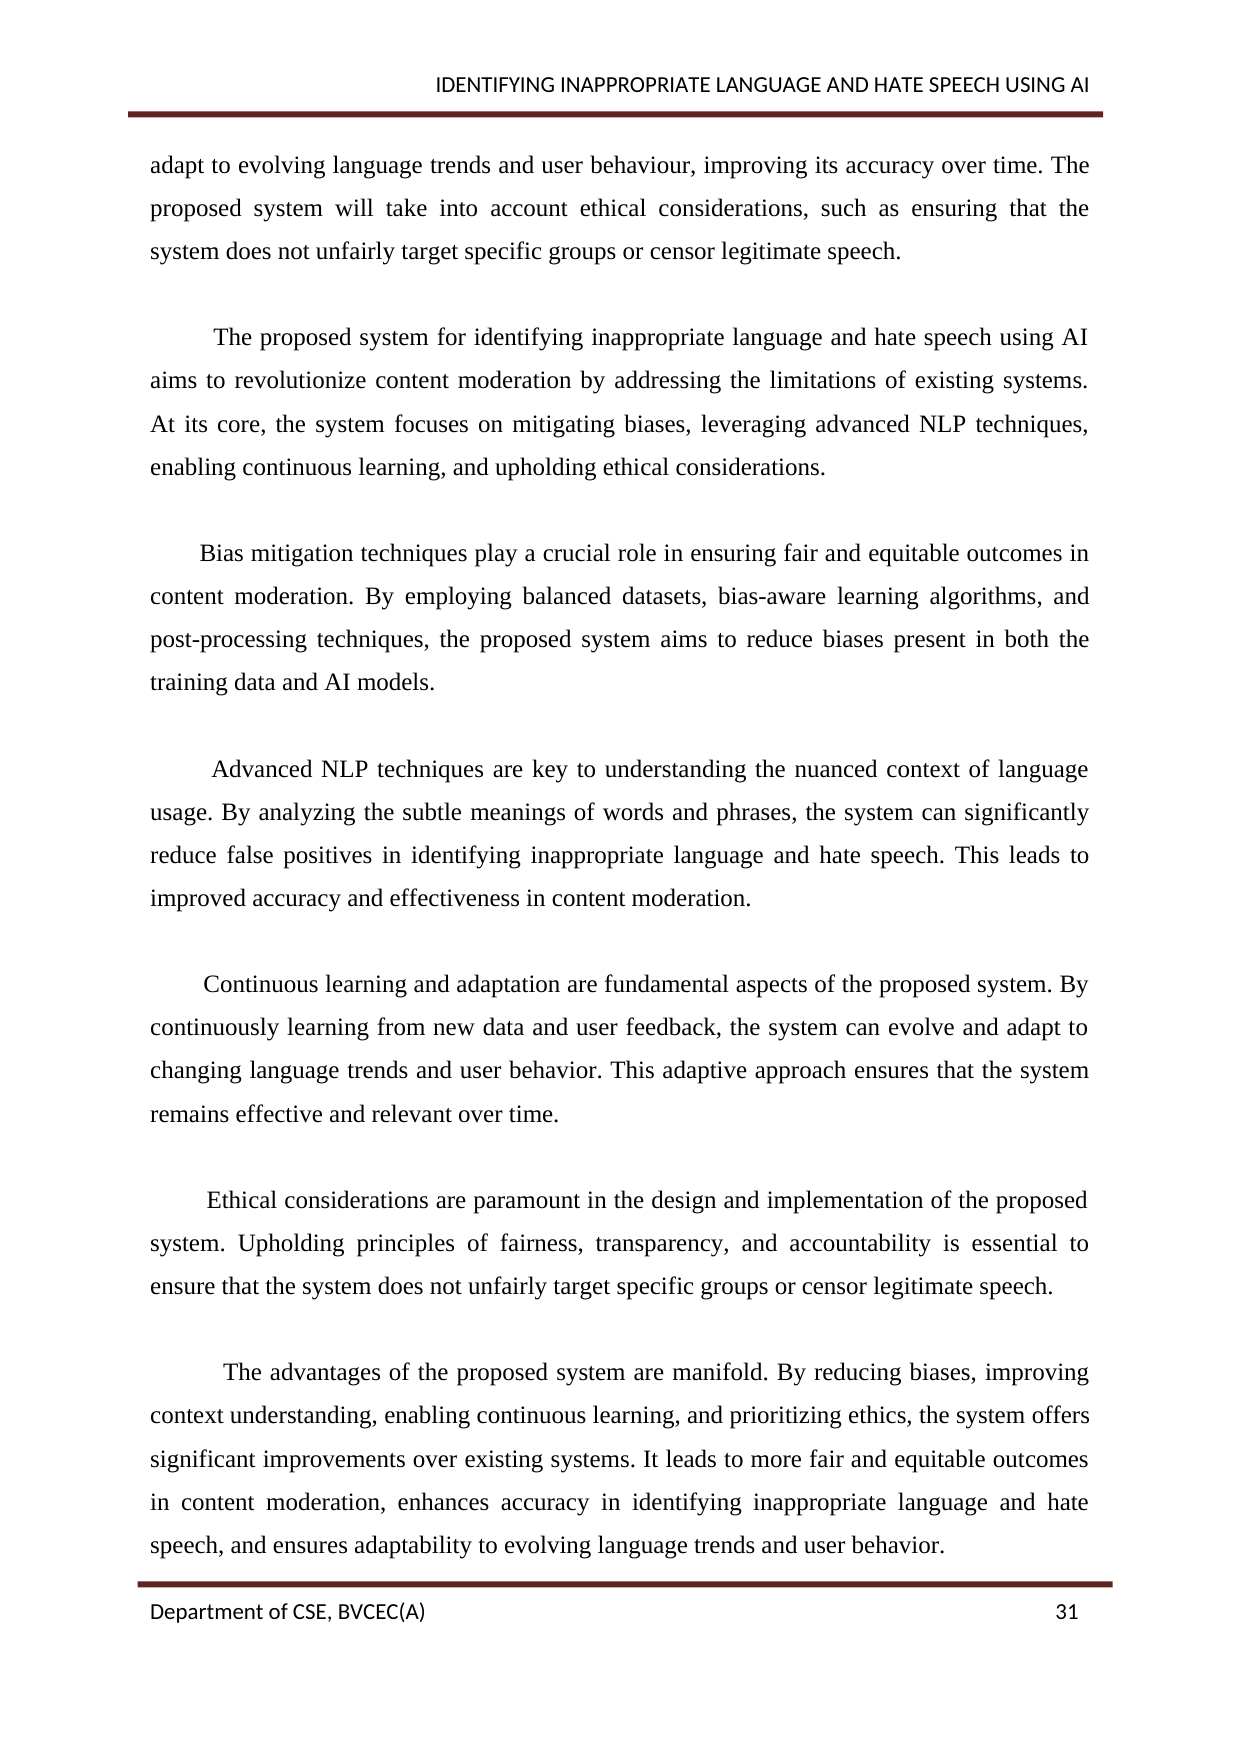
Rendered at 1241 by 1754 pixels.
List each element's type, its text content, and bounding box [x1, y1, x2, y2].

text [150, 150, 1090, 265]
text Advanced NLP techniques are key to understanding the nuanced context of language usage. By analyzing the subtle meanings of words and phrases, the system can significantly reduce false positives in identifying inappropriate language and hate speech. This leads to improved accuracy and effectiveness in content moderation. [150, 754, 1090, 912]
text The advantages of the proposed system are manifold. By reducing biases, improving context understanding, enabling continuous learning, and prioritizing ethics, the system offers significant improvements over existing systems. It leads to more fair and equitable outcomes in content moderation, enhances accuracy in identifying inappropriate language and hate speech, and ensures adaptability to evolving language trends and user behavior. [150, 1357, 1090, 1559]
text Bias mitigation techniques play a crucial role in ensuring fair and equitable outcomes in content moderation. By employing balanced datasets, bias-aware learning algorithms, and post-processing techniques, the proposed system aims to reduce biases present in both the training data and AI models. [150, 538, 1090, 696]
text Ethical considerations are paramount in the design and implementation of the proposed system. Upholding principles of fairness, transparency, and accountability is essential to ensure that the system does not unfairly target specific groups or censor legitimate speech. [150, 1185, 1090, 1300]
text Continuous learning and adaptation are fundamental aspects of the proposed system. By continuously learning from new data and user feedback, the system can evolve and adapt to changing language trends and user behavior. This adaptive approach ensures that the system remains effective and relevant over time. [150, 969, 1090, 1127]
text The proposed system for identifying inappropriate language and hate speech using AI aims to revolutionize content moderation by addressing the limitations of existing systems. At its core, the system focuses on mitigating biases, leveraging advanced NLP techniques, enabling continuous learning, and upholding ethical considerations. [150, 322, 1090, 481]
